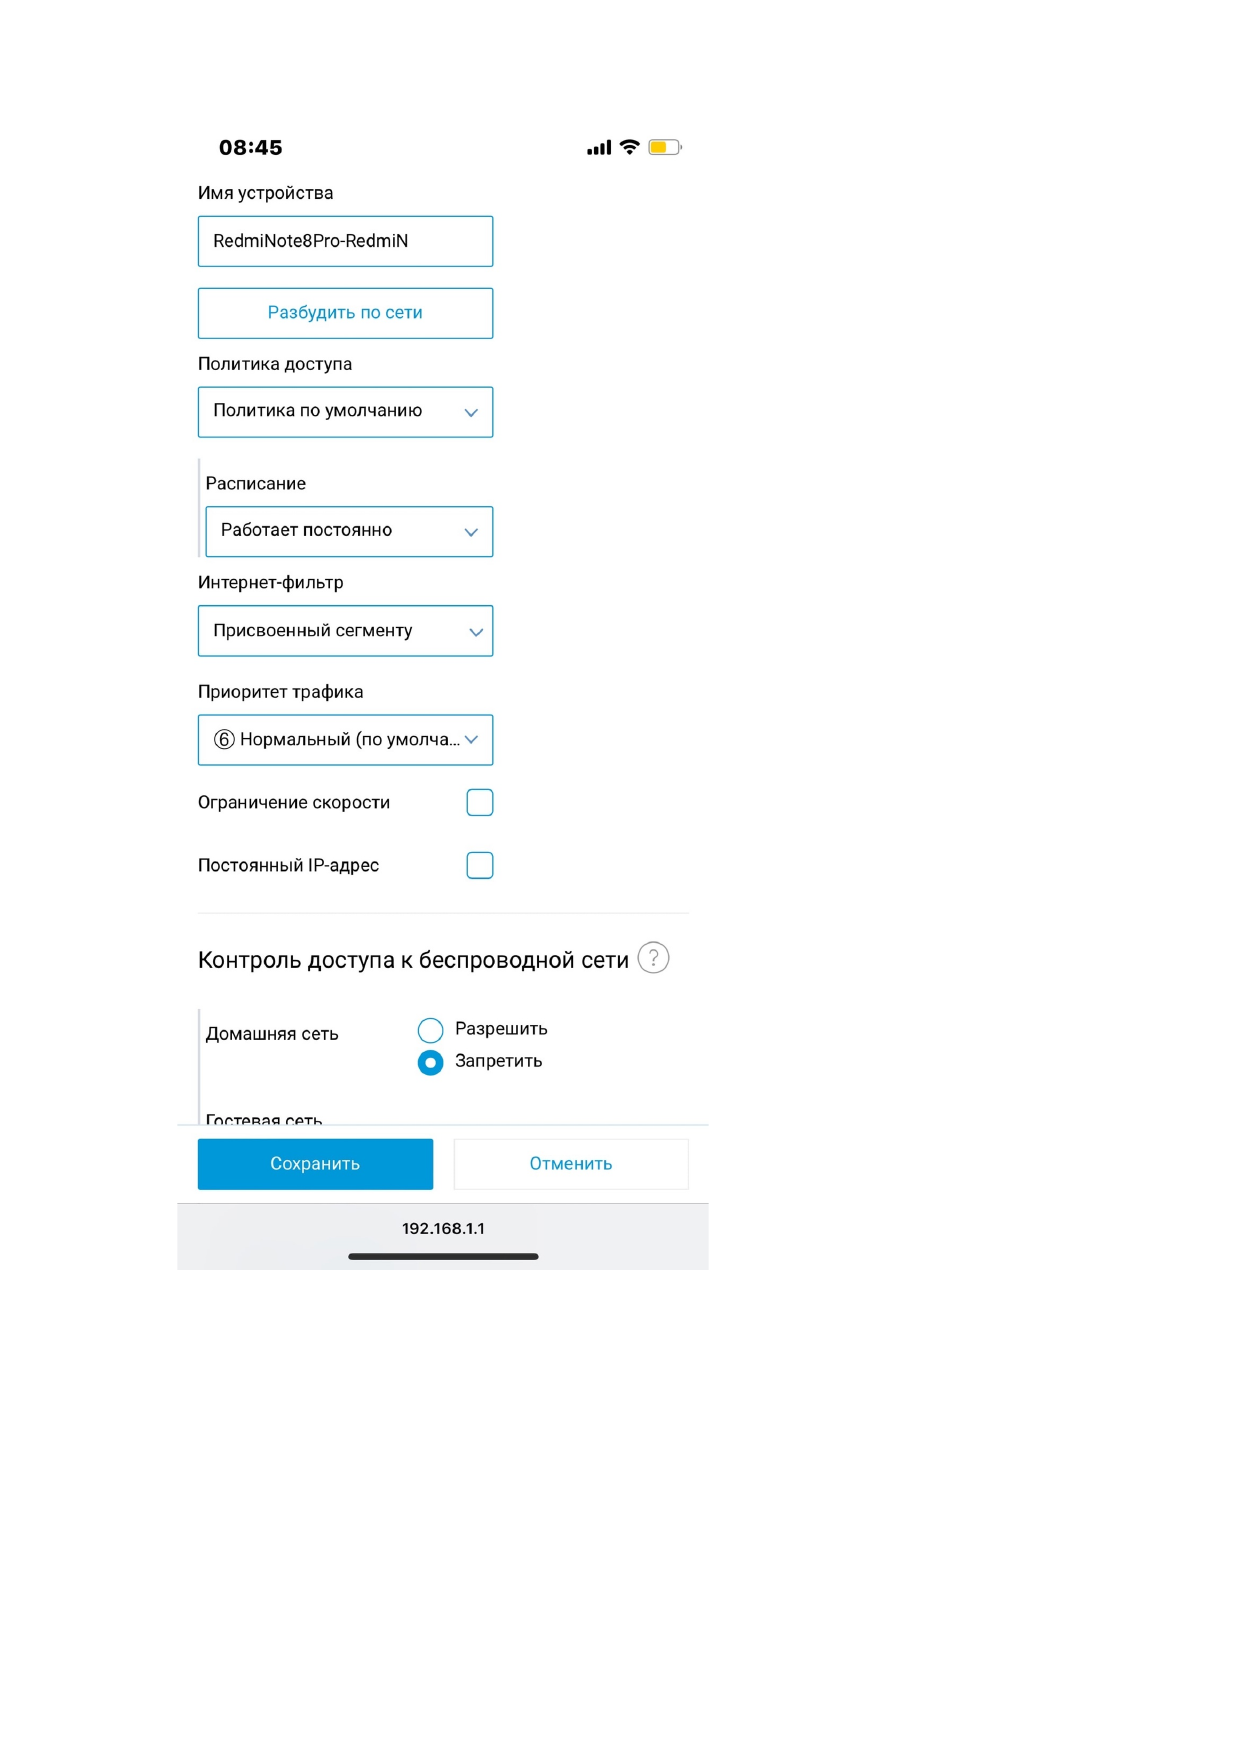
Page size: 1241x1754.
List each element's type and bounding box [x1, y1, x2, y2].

picture [177, 118, 709, 1270]
